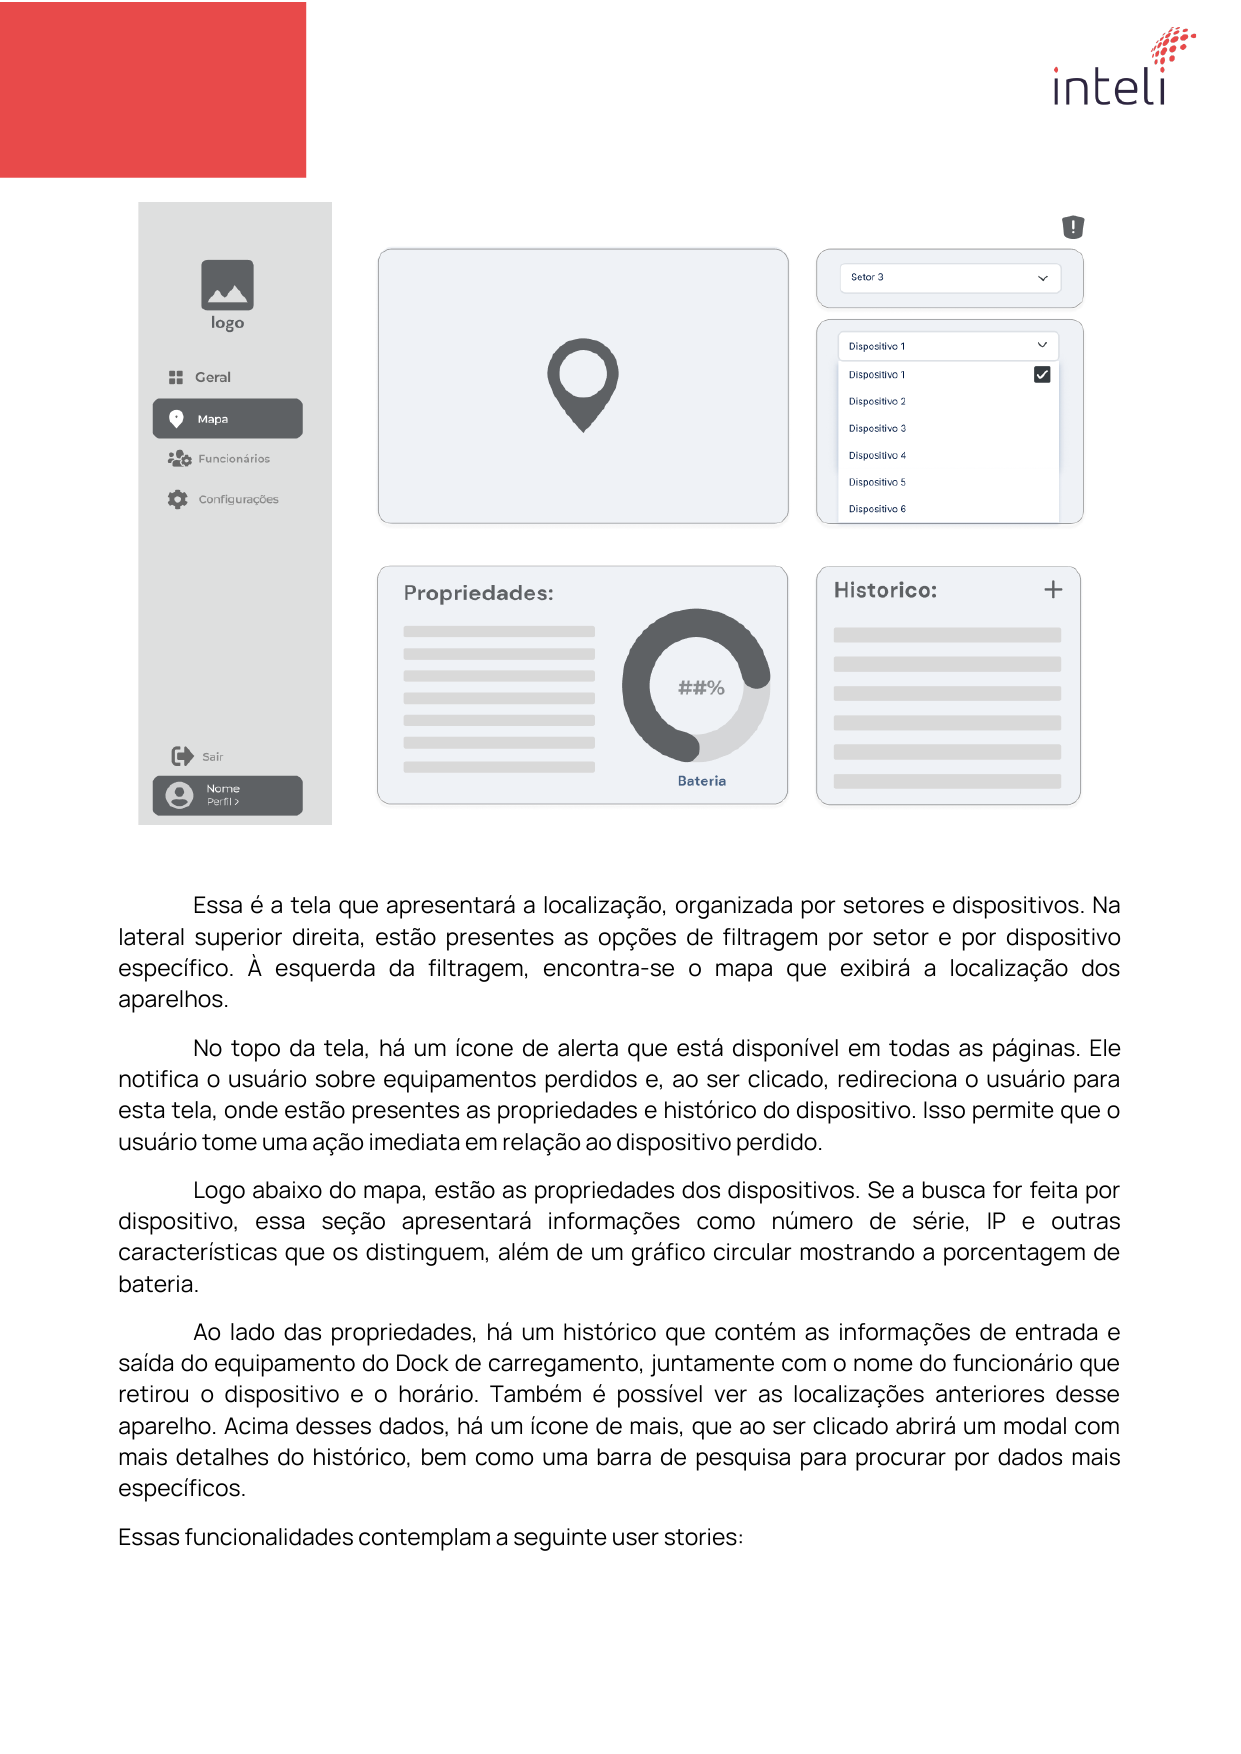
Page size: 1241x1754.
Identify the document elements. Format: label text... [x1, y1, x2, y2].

text Logo abaixo do mapa, estão as propriedades dos dispositivos. Se a busca for feita por dispositivo, essa seção apresentará informações como número de série, IP e outras características que os distinguem, além de um gráfico circular mostrando a porcentagem de bateria. [118, 1173, 1122, 1299]
text No topo da tela, há um ícone de alerta que está disponível em todas as páginas. Ele notifica o usuário sobre equipamentos perdidos e, ao ser clicado, redireciona o usuário para esta tela, onde estão presentes as propriedades e histórico do dispositivo. Isso permite que o usuário tome uma ação imediata em relação ao dispositivo perdido. [118, 1031, 1122, 1157]
text Essas funcionalidades contemplam a seguinte user stories: [118, 1520, 1122, 1552]
text Essa é a tela que apresentará a localização, organizada por setores e dispositivos. Na lateral superior direita, estão presentes as opções de filtragem por setor e por dispositivo específico. À esquerda da filtragem, encontra-se o mapa que exibirá a localização dos aparelhos. [118, 889, 1122, 1015]
picture [0, 2, 307, 178]
picture [1054, 27, 1197, 105]
picture [138, 202, 1102, 825]
text Ao lado das propriedades, há um histórico que contém as informações de entrada e saída do equipamento do Dock de carregamento, juntamente com o nome do funcionário que retirou o dispositivo e o horário. Também é possível ver as localizações anteriores desse aparelho. Acima desses dados, há um ícone de mais, que ao ser clicado abrirá um modal com mais detalhes do histórico, bem como uma barra de pesquisa para procurar por dados mais específicos. [118, 1316, 1122, 1504]
